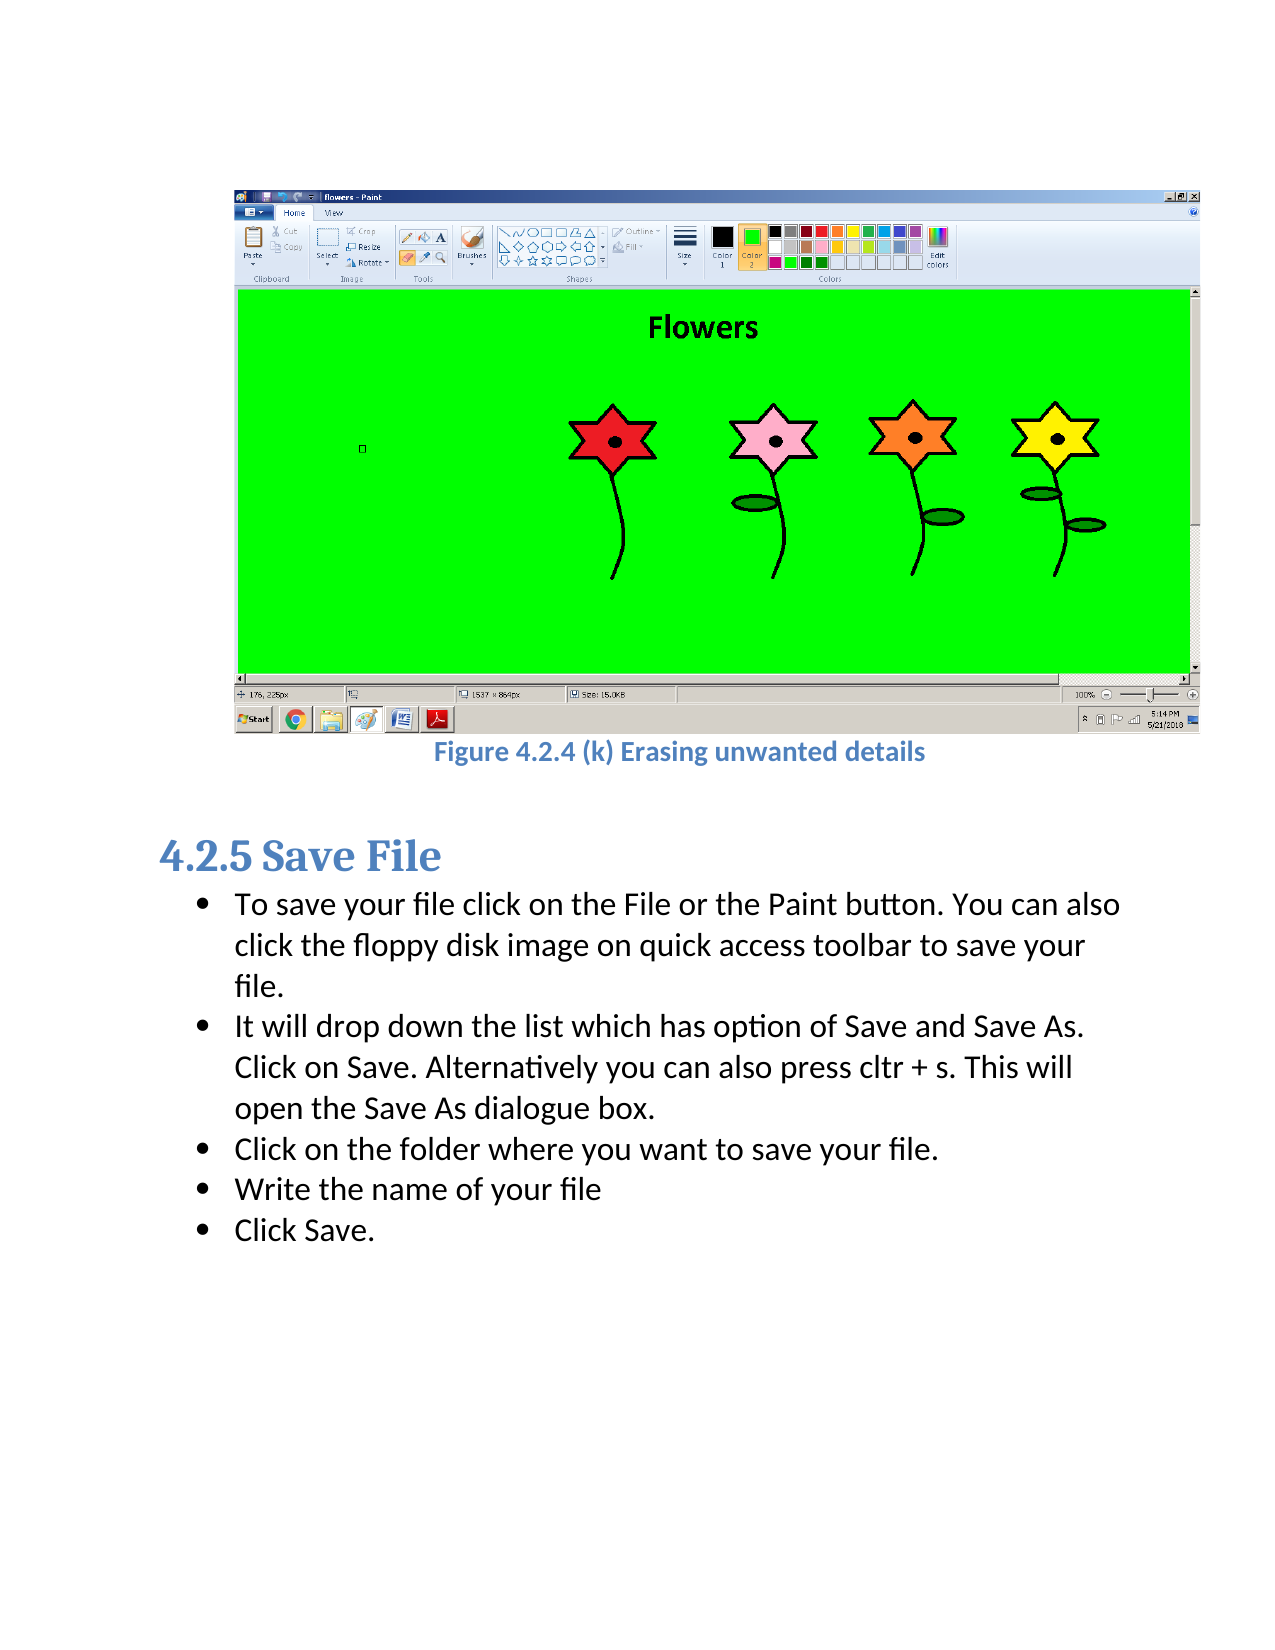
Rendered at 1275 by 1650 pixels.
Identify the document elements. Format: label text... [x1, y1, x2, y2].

list Click on the folder where you want to save your file. [197, 1127, 1125, 1168]
list Click Save. [197, 1209, 1125, 1250]
picture [234, 190, 1200, 734]
list Write the name of your file [197, 1168, 1125, 1209]
list Figure 4.2.4 (k) Erasing unwanted details [234, 734, 1125, 769]
list To save your file click on the File or the Paint button. You can also click the floppy disk image on quick access toolbar to save your file. [197, 883, 1125, 1005]
subtitle 4.2.5 Save File [159, 830, 1125, 883]
list It will drop down the list which has option of Save and Save As. Click on Save. Alternatively you can also press cltr + s. This will open the Save As dialogue box. [197, 1005, 1125, 1127]
